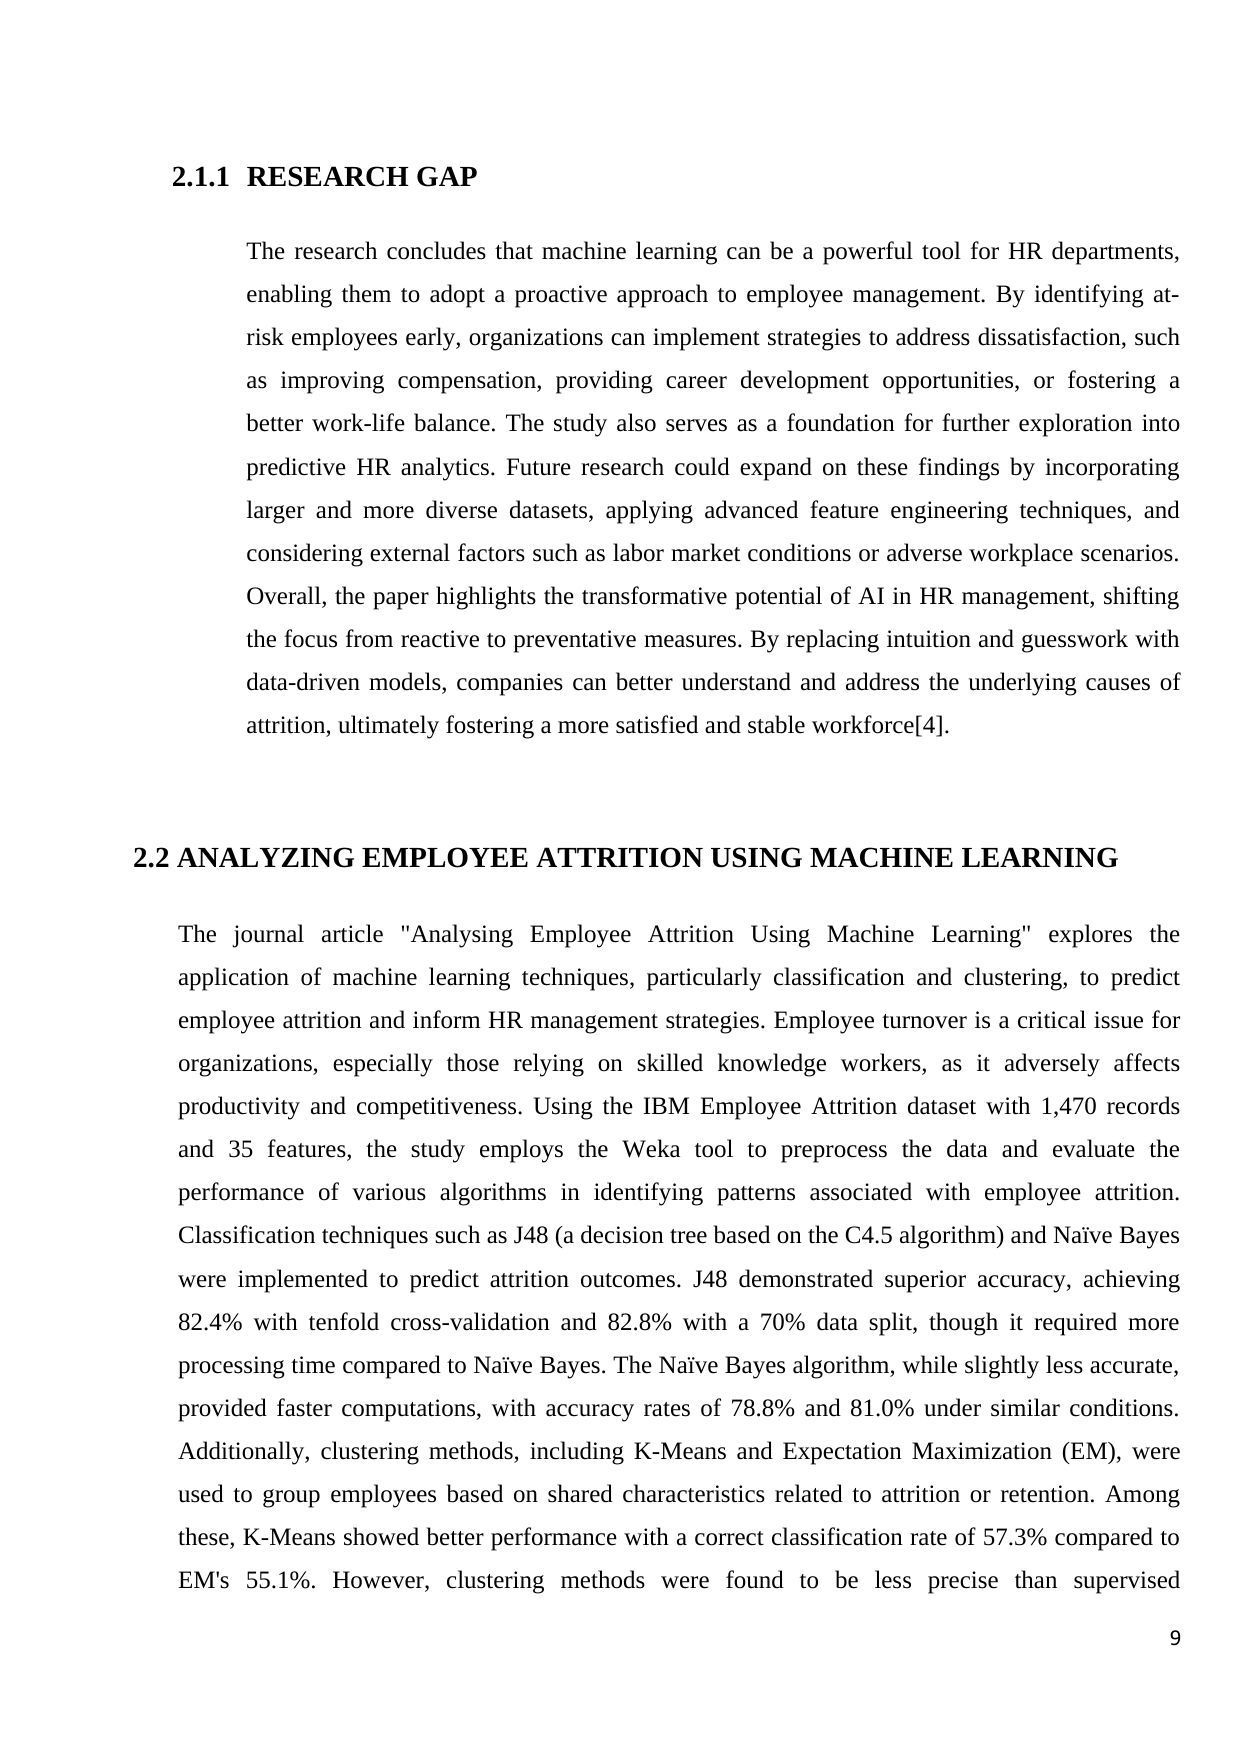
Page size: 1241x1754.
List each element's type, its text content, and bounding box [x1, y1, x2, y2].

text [178, 919, 1181, 1594]
text The research concludes that machine learning can be a powerful tool for HR departments, enabling them to adopt a proactive approach to employee management. By identifying at-risk employees early, organizations can implement strategies to address dissatisfaction, such as improving compensation, providing career development opportunities, or fostering a better work-life balance. The study also serves as a foundation for further exploration into predictive HR analytics. Future research could expand on these findings by incorporating larger and more diverse datasets, applying advanced feature engineering techniques, and considering external factors such as labor market conditions or adverse workplace scenarios. Overall, the paper highlights the transformative potential of AI in HR management, shifting the focus from reactive to preventative measures. By replacing intuition and guesswork with data-driven models, companies can better understand and address the underlying causes of attrition, ultimately fostering a more satisfied and stable workforce[4]. [246, 236, 1181, 739]
list ANALYZING EMPLOYEE ATTRITION USING MACHINE LEARNING [133, 840, 1181, 873]
list RESEARCH GAP [172, 159, 1181, 193]
